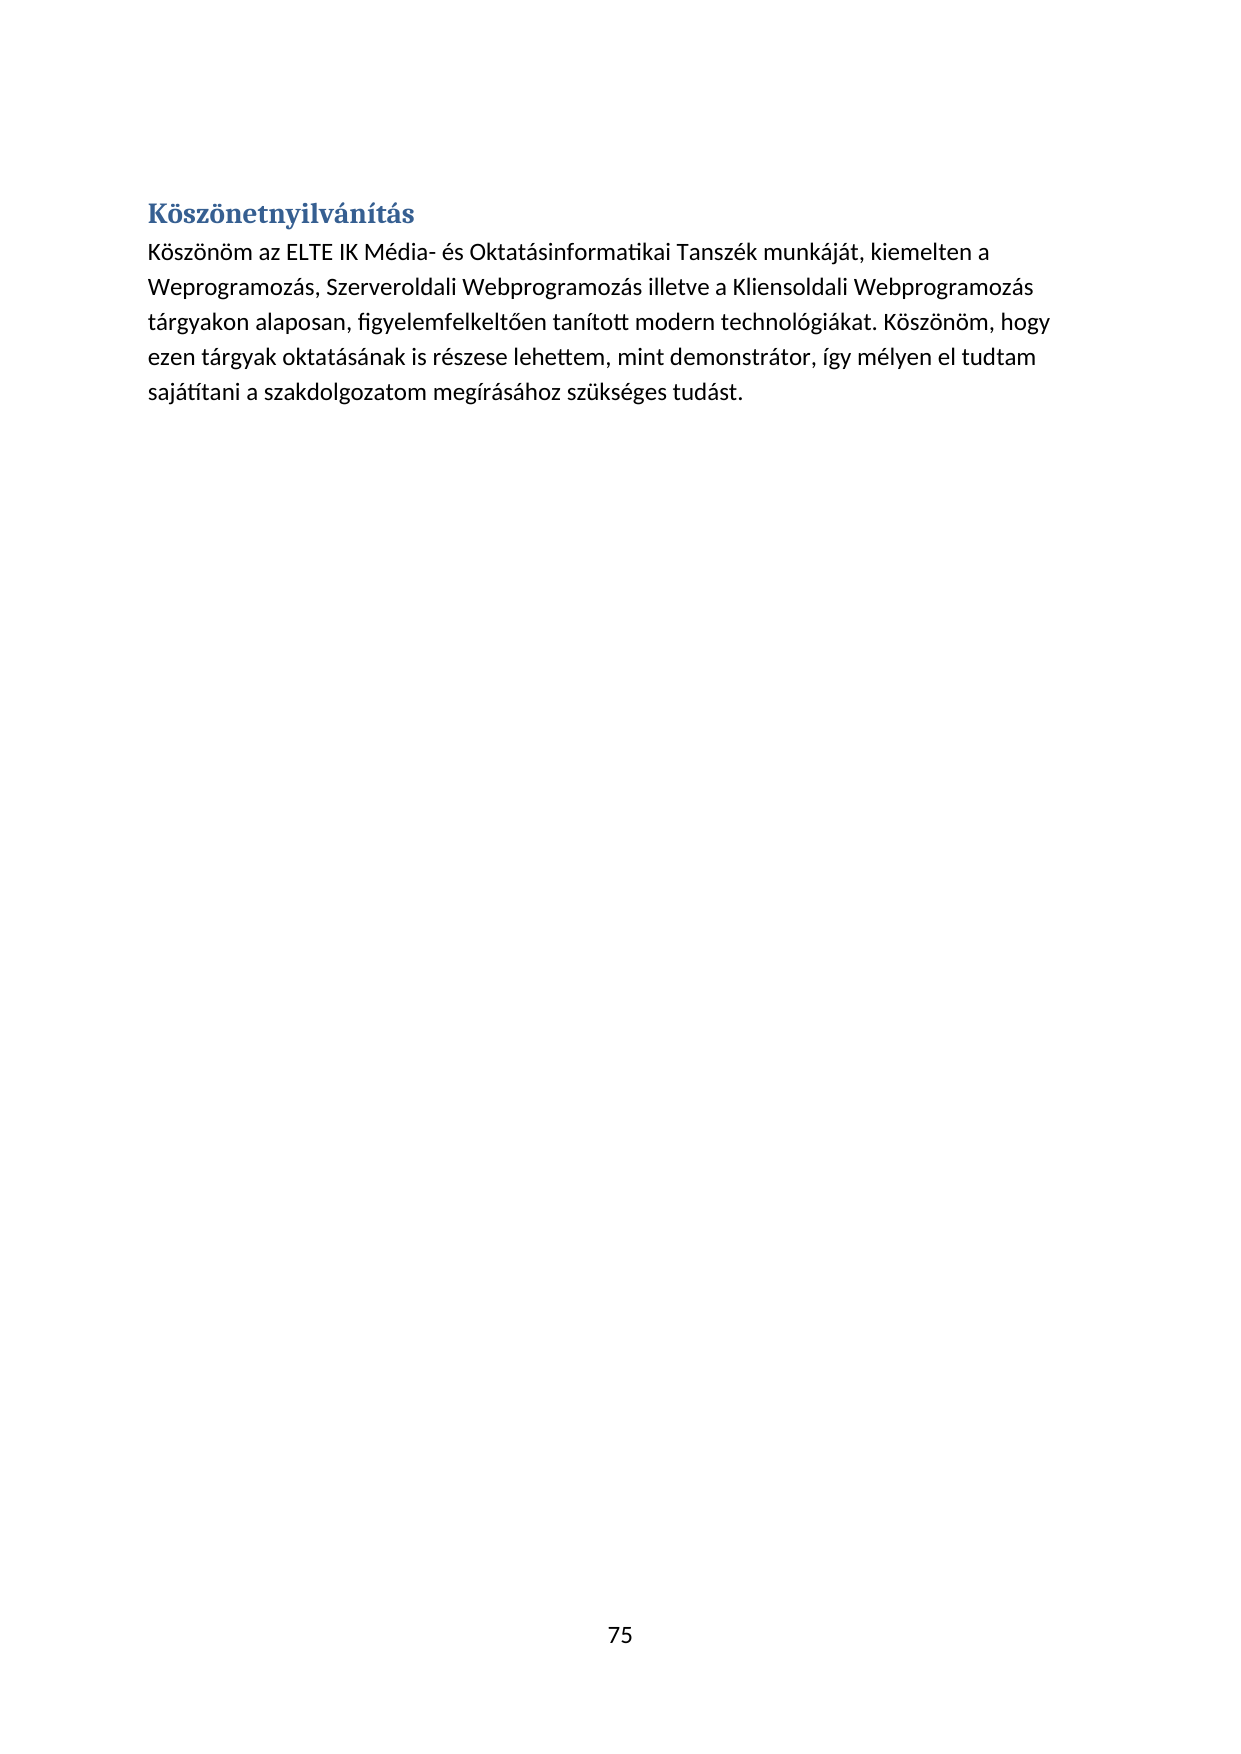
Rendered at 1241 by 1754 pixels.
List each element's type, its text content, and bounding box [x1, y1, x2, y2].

subtitle Köszönetnyilvánítás [148, 198, 1093, 231]
text Köszönöm az ELTE IK Média- és Oktatásinformatikai Tanszék munkáját, kiemelten a Weprogramozás, Szerveroldali Webprogramozás illetve a Kliensoldali Webprogramozás tárgyakon alaposan, figyelemfelkeltően tanított modern technológiákat. Köszönöm, hogy ezen tárgyak oktatásának is részese lehettem, mint demonstrátor, így mélyen el tudtam sajátítani a szakdolgozatom megírásához szükséges tudást. [148, 236, 1093, 407]
